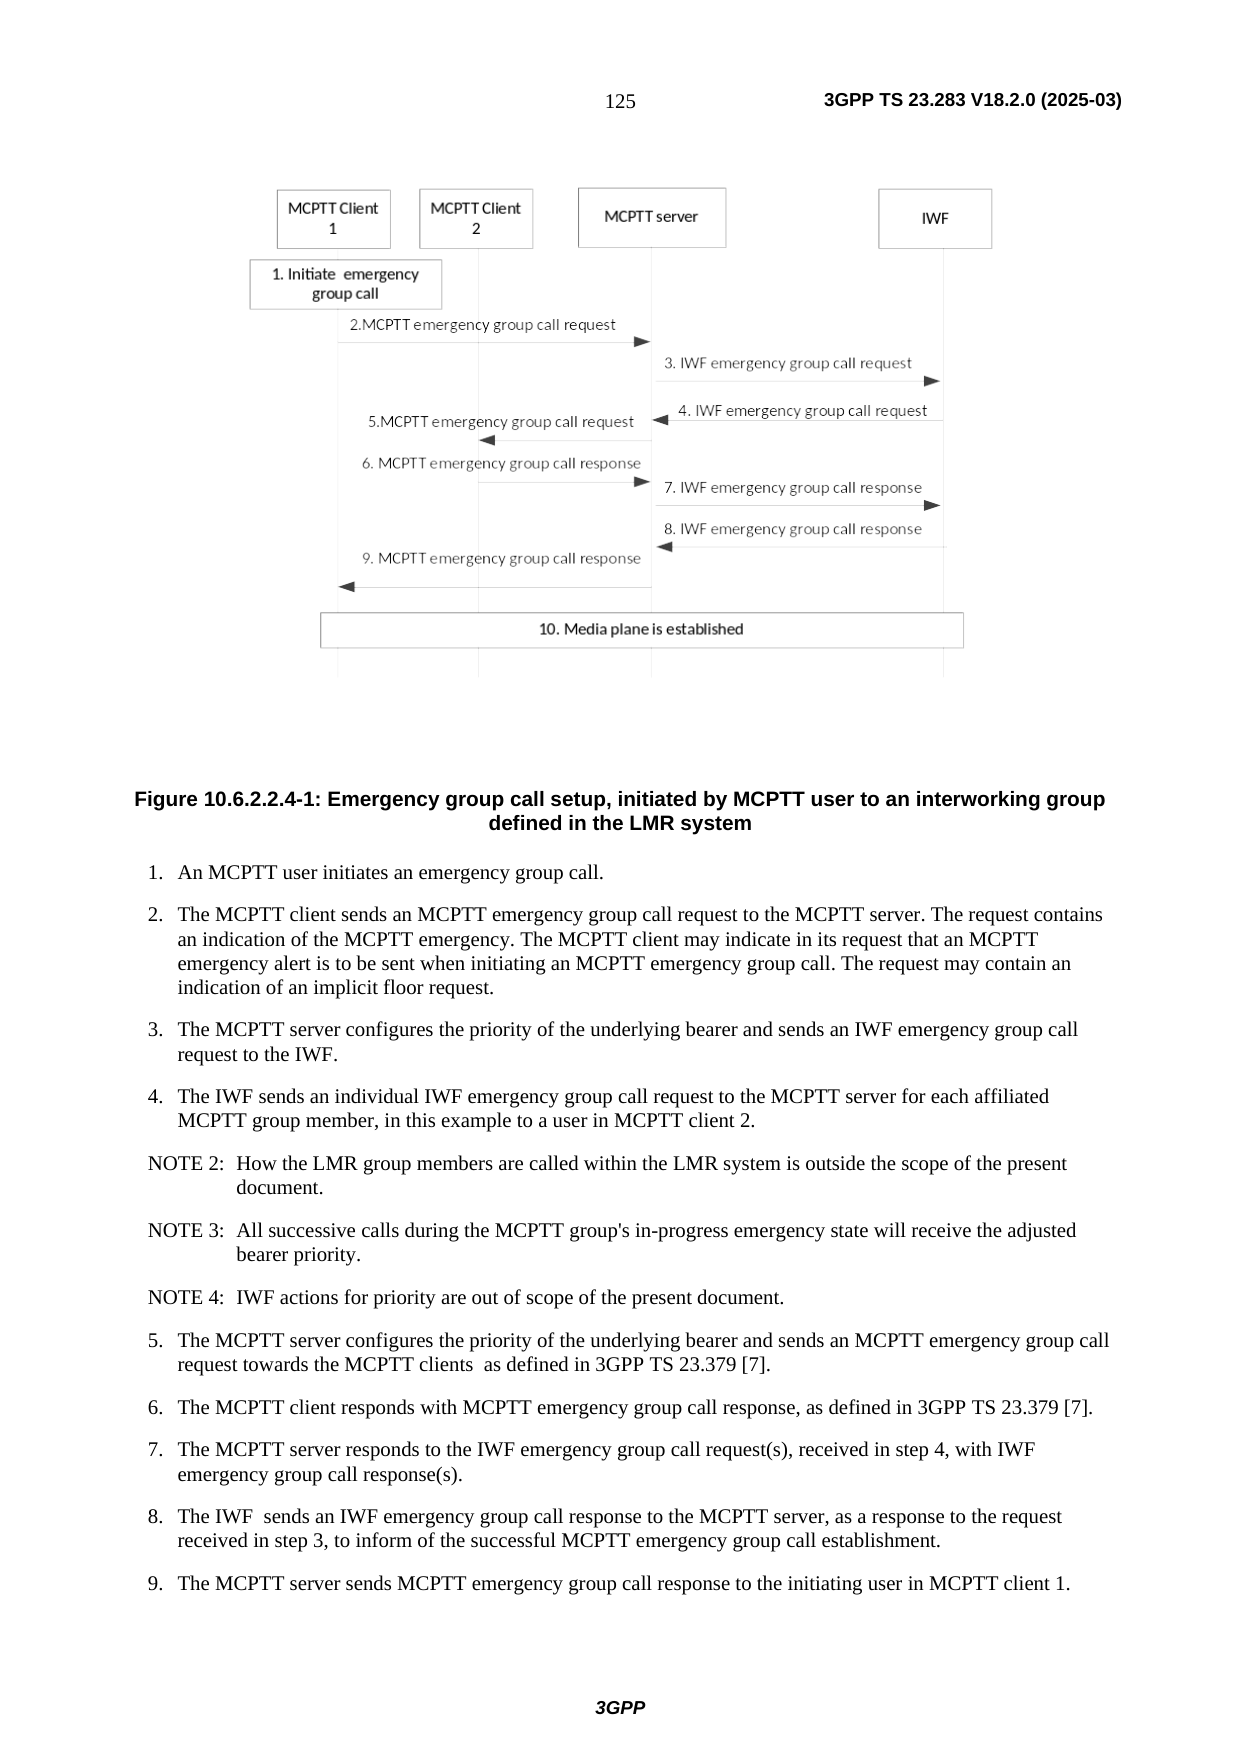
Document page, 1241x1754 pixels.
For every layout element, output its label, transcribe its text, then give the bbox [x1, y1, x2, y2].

text 4. The IWF sends an individual IWF emergency group call request to the MCPTT server for each affiliated MCPTT group member, in this example to a user in MCPTT client 2. [148, 1084, 1122, 1132]
text 9. The MCPTT server sends MCPTT emergency group call response to the initiating user in MCPTT client 1. [148, 1571, 1122, 1595]
text 6. The MCPTT client responds with MCPTT emergency group call response, as defined in 3GPP TS 23.379 [7]. [148, 1394, 1122, 1419]
text Figure 10.6.2.2.4-1: Emergency group call setup, initiated by MCPTT user to an interworking group defined in the LMR system [118, 787, 1122, 834]
text 1. An MCPTT user initiates an emergency group call. [148, 859, 1122, 884]
text 3. The MCPTT server configures the priority of the underlying bearer and sends an IWF emergency group call request to the IWF. [148, 1017, 1122, 1066]
text 8. The IWF sends an IWF emergency group call response to the MCPTT server, as a response to the request received in step 3, to inform of the successful MCPTT emergency group call establishment. [148, 1504, 1122, 1552]
text NOTE 4: IWF actions for priority are out of scope of the present document. [148, 1285, 1122, 1309]
text 7. The MCPTT server responds to the IWF emergency group call request(s), received in step 4, with IWF emergency group call response(s). [148, 1437, 1122, 1486]
text NOTE 3: All successive calls during the MCPTT group's in-progress emergency state will receive the adjusted bearer priority. [148, 1218, 1122, 1266]
text NOTE 2: How the LMR group members are called within the LMR system is outside the scope of the present document. [148, 1151, 1122, 1199]
text 2. The MCPTT client sends an MCPTT emergency group call request to the MCPTT server. The request contains an indication of the MCPTT emergency. The MCPTT client may indicate in its request that an MCPTT emergency alert is to be sent when initiating an MCPTT emergency group call. The request may contain an indication of an implicit floor request. [148, 902, 1122, 999]
text 5. The MCPTT server configures the priority of the underlying bearer and sends an MCPTT emergency group call request towards the MCPTT clients as defined in 3GPP TS 23.379 [7]. [148, 1328, 1122, 1376]
